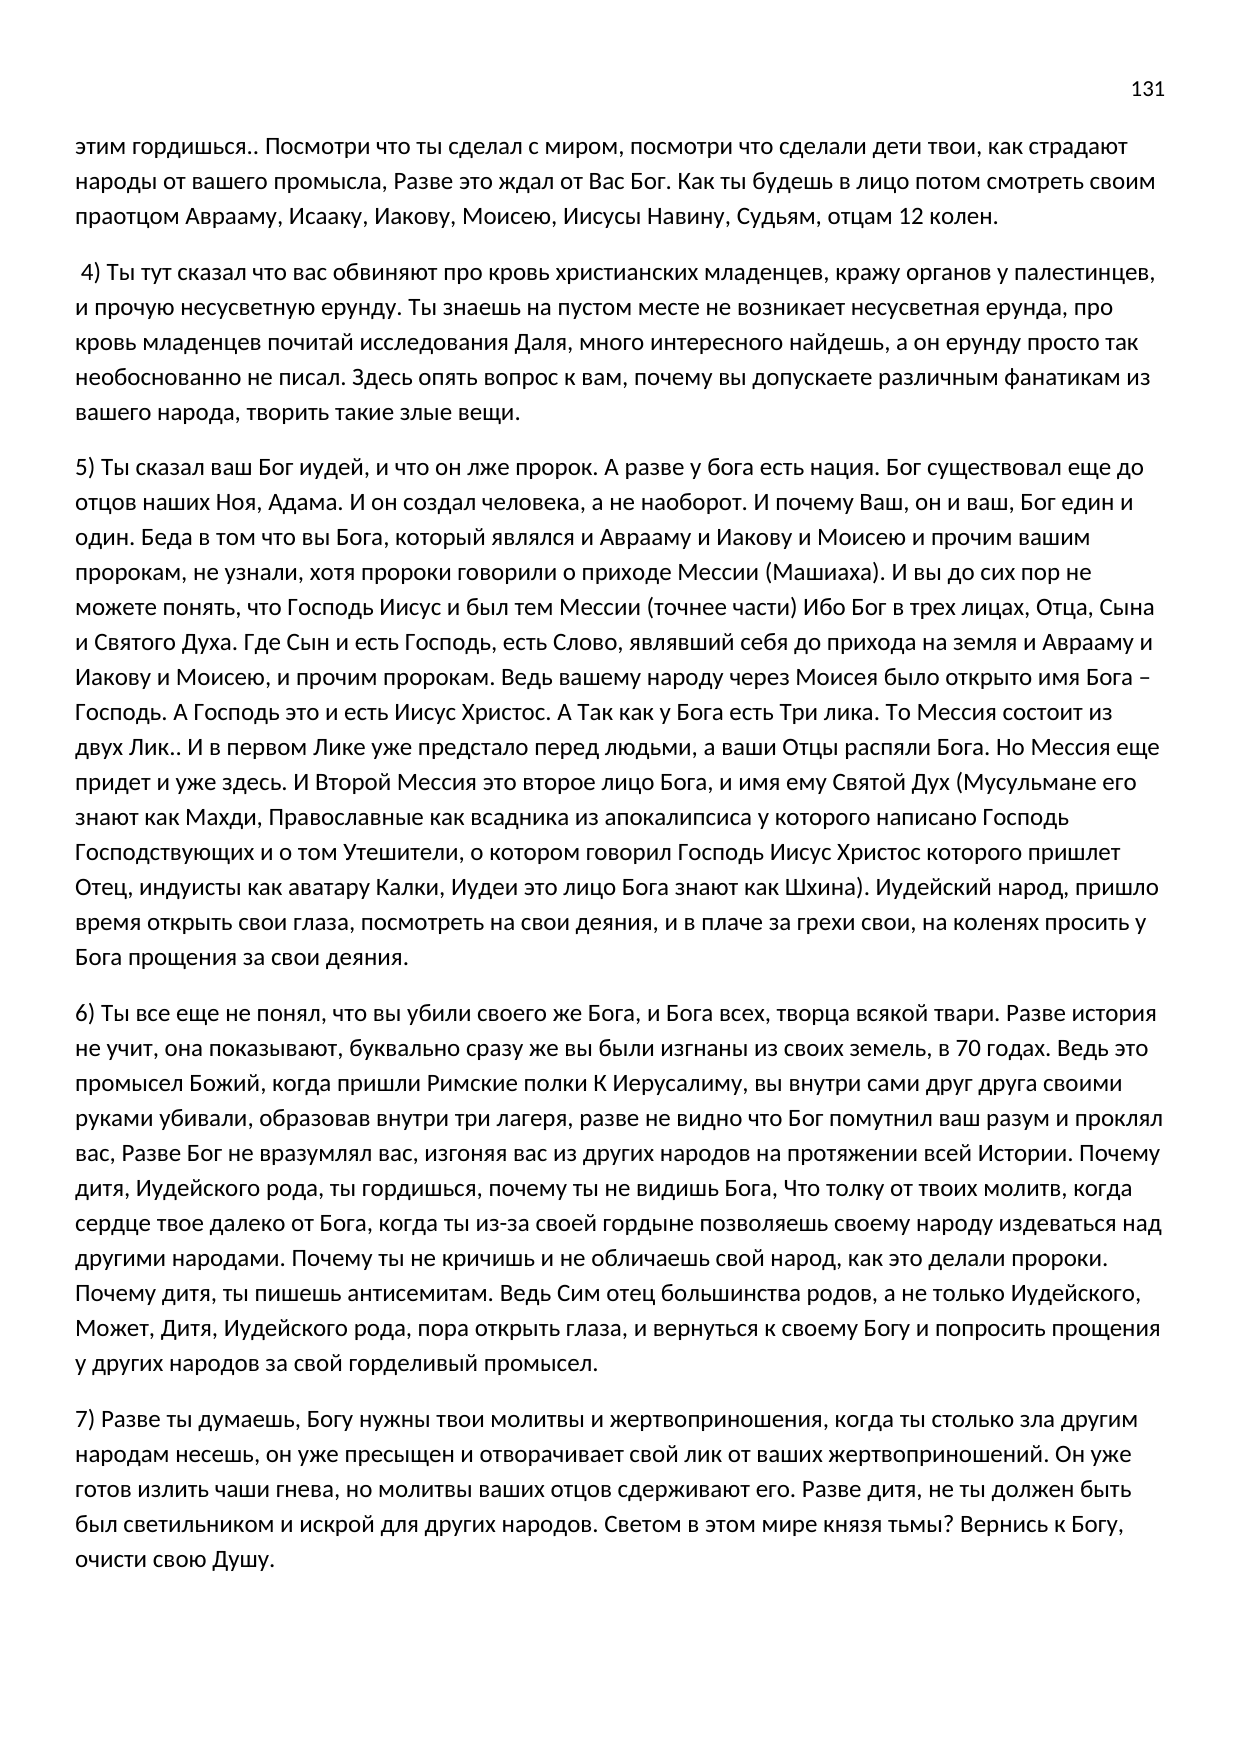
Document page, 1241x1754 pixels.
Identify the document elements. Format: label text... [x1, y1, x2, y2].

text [75, 130, 1165, 230]
text 6) Ты все еще не понял, что вы убили своего же Бога, и Бога всех, творца всякой твари. Разве история не учит, она показывают, буквально сразу же вы были изгнаны из своих земель, в 70 годах. Ведь это промысел Божий, когда пришли Римские полки К Иерусалиму, вы внутри сами друг друга своими руками убивали, образовав внутри три лагеря, разве не видно что Бог помутнил ваш разум и проклял вас, Разве Бог не вразумлял вас, изгоняя вас из других народов на протяжении всей Истории. Почему дитя, Иудейского рода, ты гордишься, почему ты не видишь Бога, Что толку от твоих молитв, когда сердце твое далеко от Бога, когда ты из-за своей гордыне позволяешь своему народу издеваться над другими народами. Почему ты не кричишь и не обличаешь свой народ, как это делали пророки. Почему дитя, ты пишешь антисемитам. Ведь Сим отец большинства родов, а не только Иудейского, Может, Дитя, Иудейского рода, пора открыть глаза, и вернуться к своему Богу и попросить прощения у других народов за свой горделивый промысел. [75, 997, 1165, 1378]
text 7) Разве ты думаешь, Богу нужны твои молитвы и жертвоприношения, когда ты столько зла другим народам несешь, он уже пресыщен и отворачивает свой лик от ваших жертвоприношений. Он уже готов излить чаши гнева, но молитвы ваших отцов сдерживают его. Разве дитя, не ты должен быть был светильником и искрой для других народов. Светом в этом мире князя тьмы? Вернись к Богу, очисти свою Душу.﻿ [75, 1403, 1165, 1574]
text 5) Ты сказал ваш Бог иудей, и что он лже пророк. А разве у бога есть нация. Бог существовал еще до отцов наших Ноя, Адама. И он создал человека, а не наоборот. И почему Ваш, он и ваш, Бог един и один. Беда в том что вы Бога, который являлся и Аврааму и Иакову и Моисею и прочим вашим пророкам, не узнали, хотя пророки говорили о приходе Мессии (Машиаха). И вы до сих пор не можете понять, что Господь Иисус и был тем Мессии (точнее части) Ибо Бог в трех лицах, Отца, Сына и Святого Духа. Где Сын и есть Господь, есть Слово, являвший себя до прихода на земля и Аврааму и Иакову и Моисею, и прочим пророкам. Ведь вашему народу через Моисея было открыто имя Бога – Господь. А Господь это и есть Иисус Христос. А Так как у Бога есть Три лика. То Мессия состоит из двух Лик.. И в первом Лике уже предстало перед людьми, а ваши Отцы распяли Бога. Но Мессия еще придет и уже здесь. И Второй Мессия это второе лицо Бога, и имя ему Святой Дух (Мусульмане его знают как Махди, Православные как всадника из апокалипсиса у которого написано Господь Господствующих и о том Утешители, о котором говорил Господь Иисус Христос которого пришлет Отец, индуисты как аватару Калки, Иудеи это лицо Бога знают как Шхина). Иудейский народ, пришло время открыть свои глаза, посмотреть на свои деяния, и в плаче за грехи свои, на коленях просить у Бога прощения за свои деяния. [75, 451, 1165, 972]
text 4) Ты тут сказал что вас обвиняют про кровь христианских младенцев, кражу органов у палестинцев, и прочую несусветную ерунду. Ты знаешь на пустом месте не возникает несусветная ерунда, про кровь младенцев почитай исследования Даля, много интересного найдешь, а он ерунду просто так необоснованно не писал. Здесь опять вопрос к вам, почему вы допускаете различным фанатикам из вашего народа, творить такие злые вещи. [75, 256, 1165, 426]
